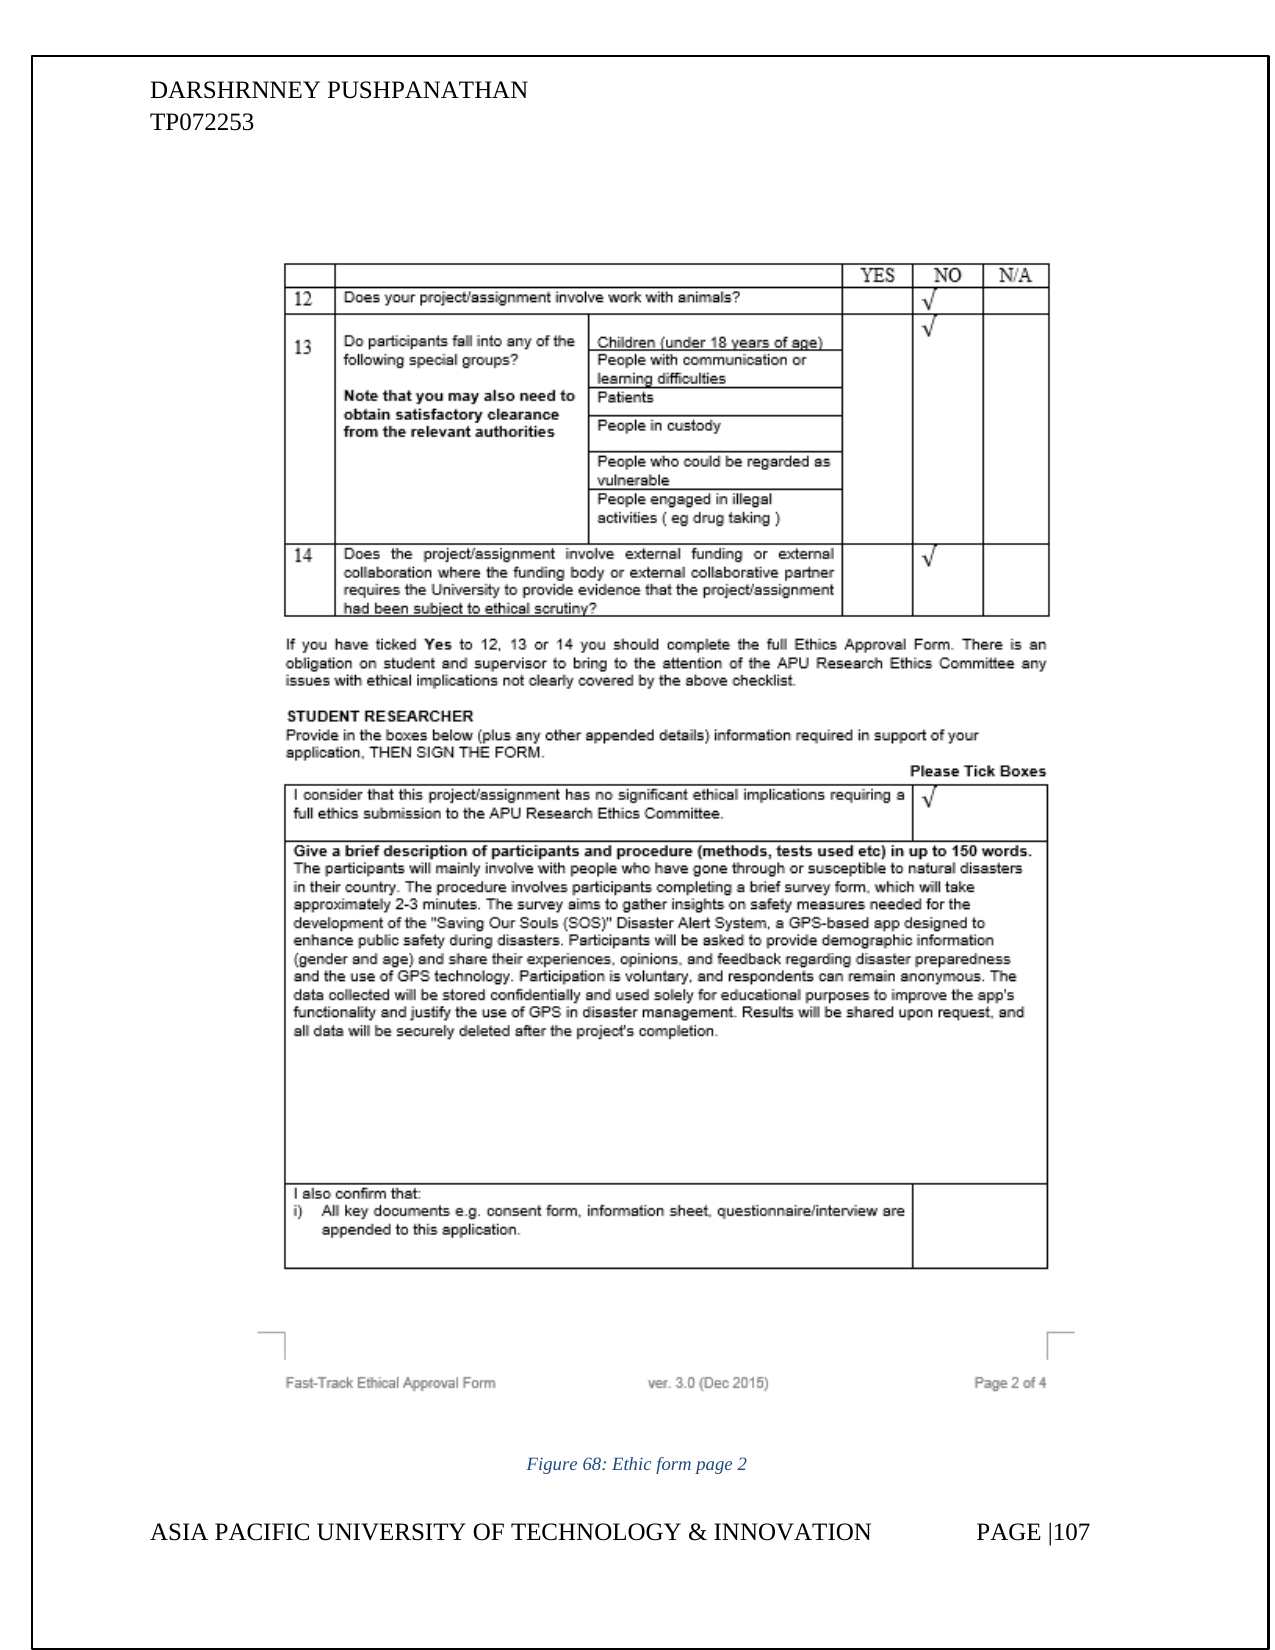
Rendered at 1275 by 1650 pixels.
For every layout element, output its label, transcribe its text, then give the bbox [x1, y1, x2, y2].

picture [178, 251, 1097, 1418]
text Figure 68: Ethic form page 2 [150, 1453, 1125, 1474]
